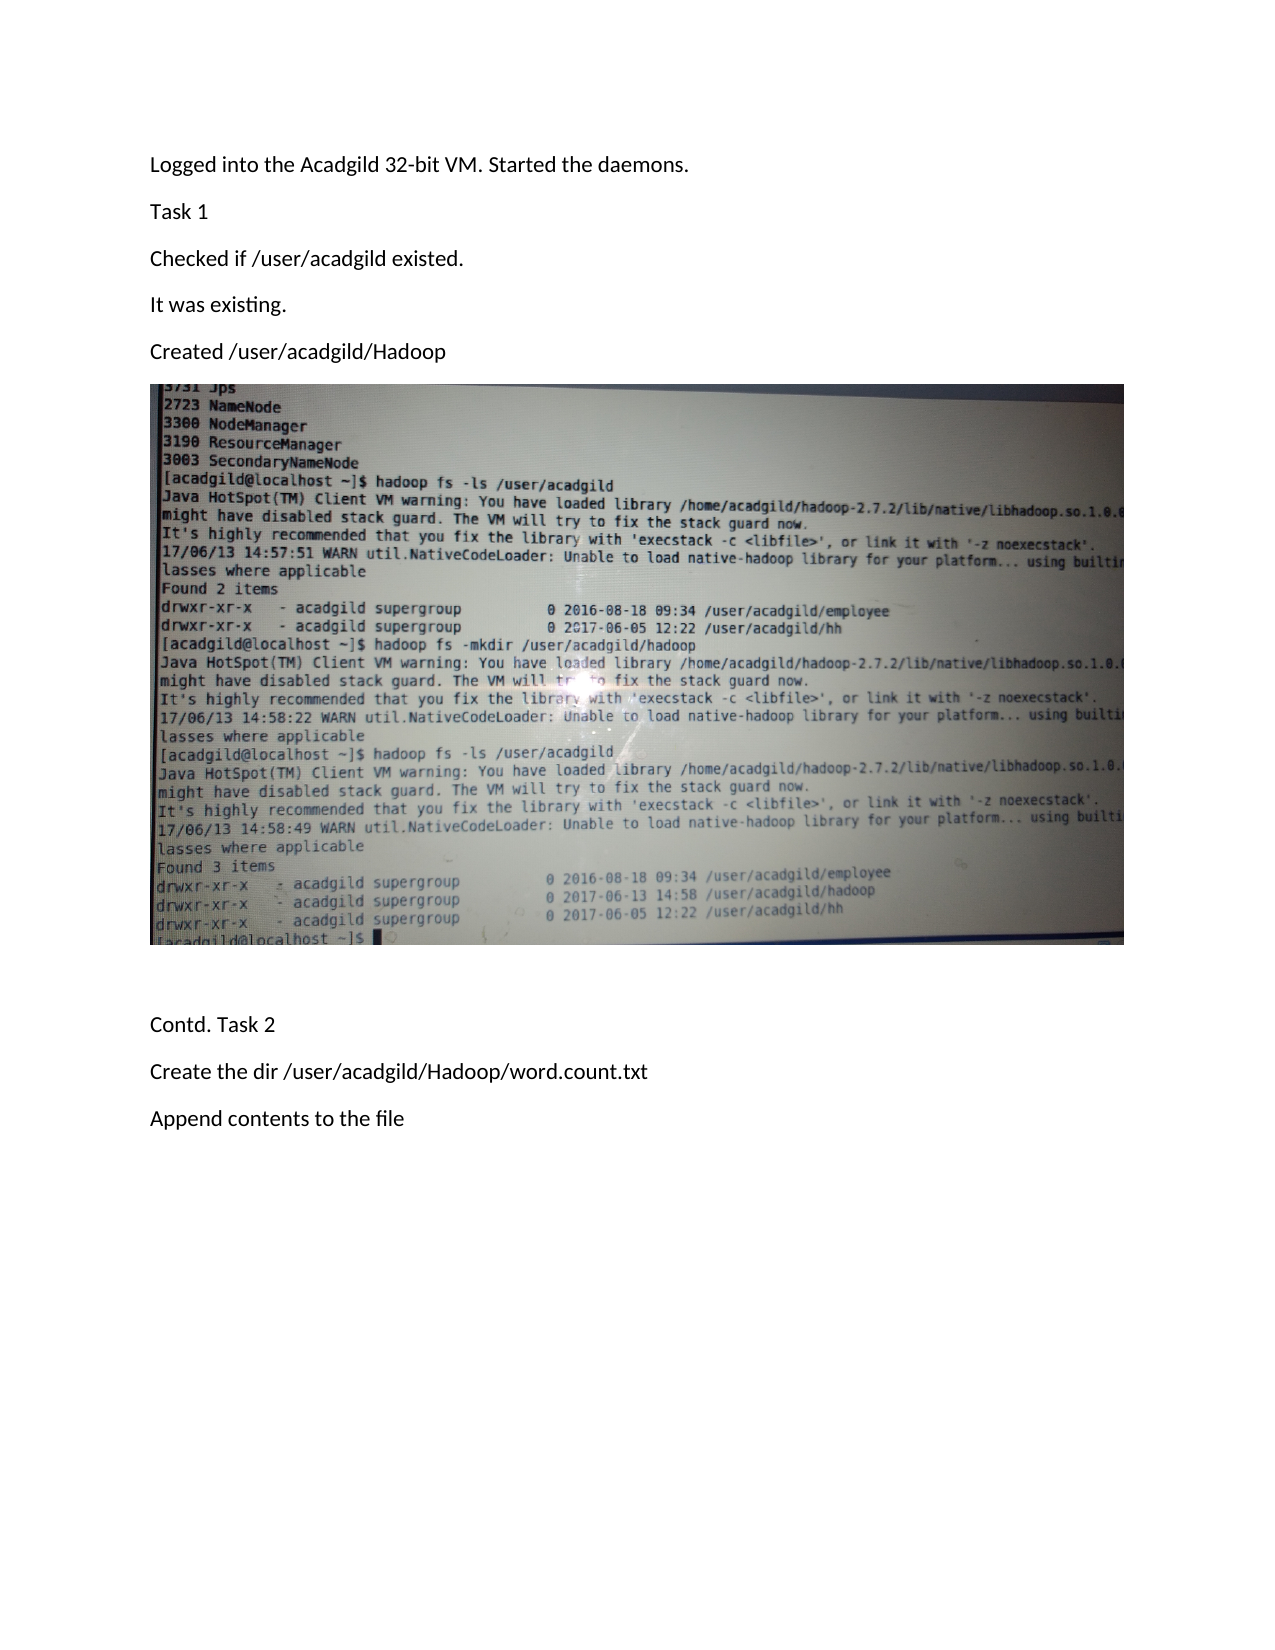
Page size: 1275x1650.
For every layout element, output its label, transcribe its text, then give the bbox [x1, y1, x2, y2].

text Created /user/acadgild/Hadoop [150, 337, 1125, 366]
text Contd. Task 2 [150, 1010, 1125, 1038]
picture [150, 384, 1124, 945]
text Append contents to the file [150, 1104, 1125, 1132]
text Checked if /user/acadgild existed. [150, 244, 1125, 272]
text Logged into the Acadgild 32-bit VM. Started the daemons. [150, 150, 1125, 178]
text It was existing. [150, 291, 1125, 319]
text Task 1 [150, 197, 1125, 225]
text Create the dir /user/acadgild/Hadoop/word.count.txt [150, 1057, 1125, 1085]
